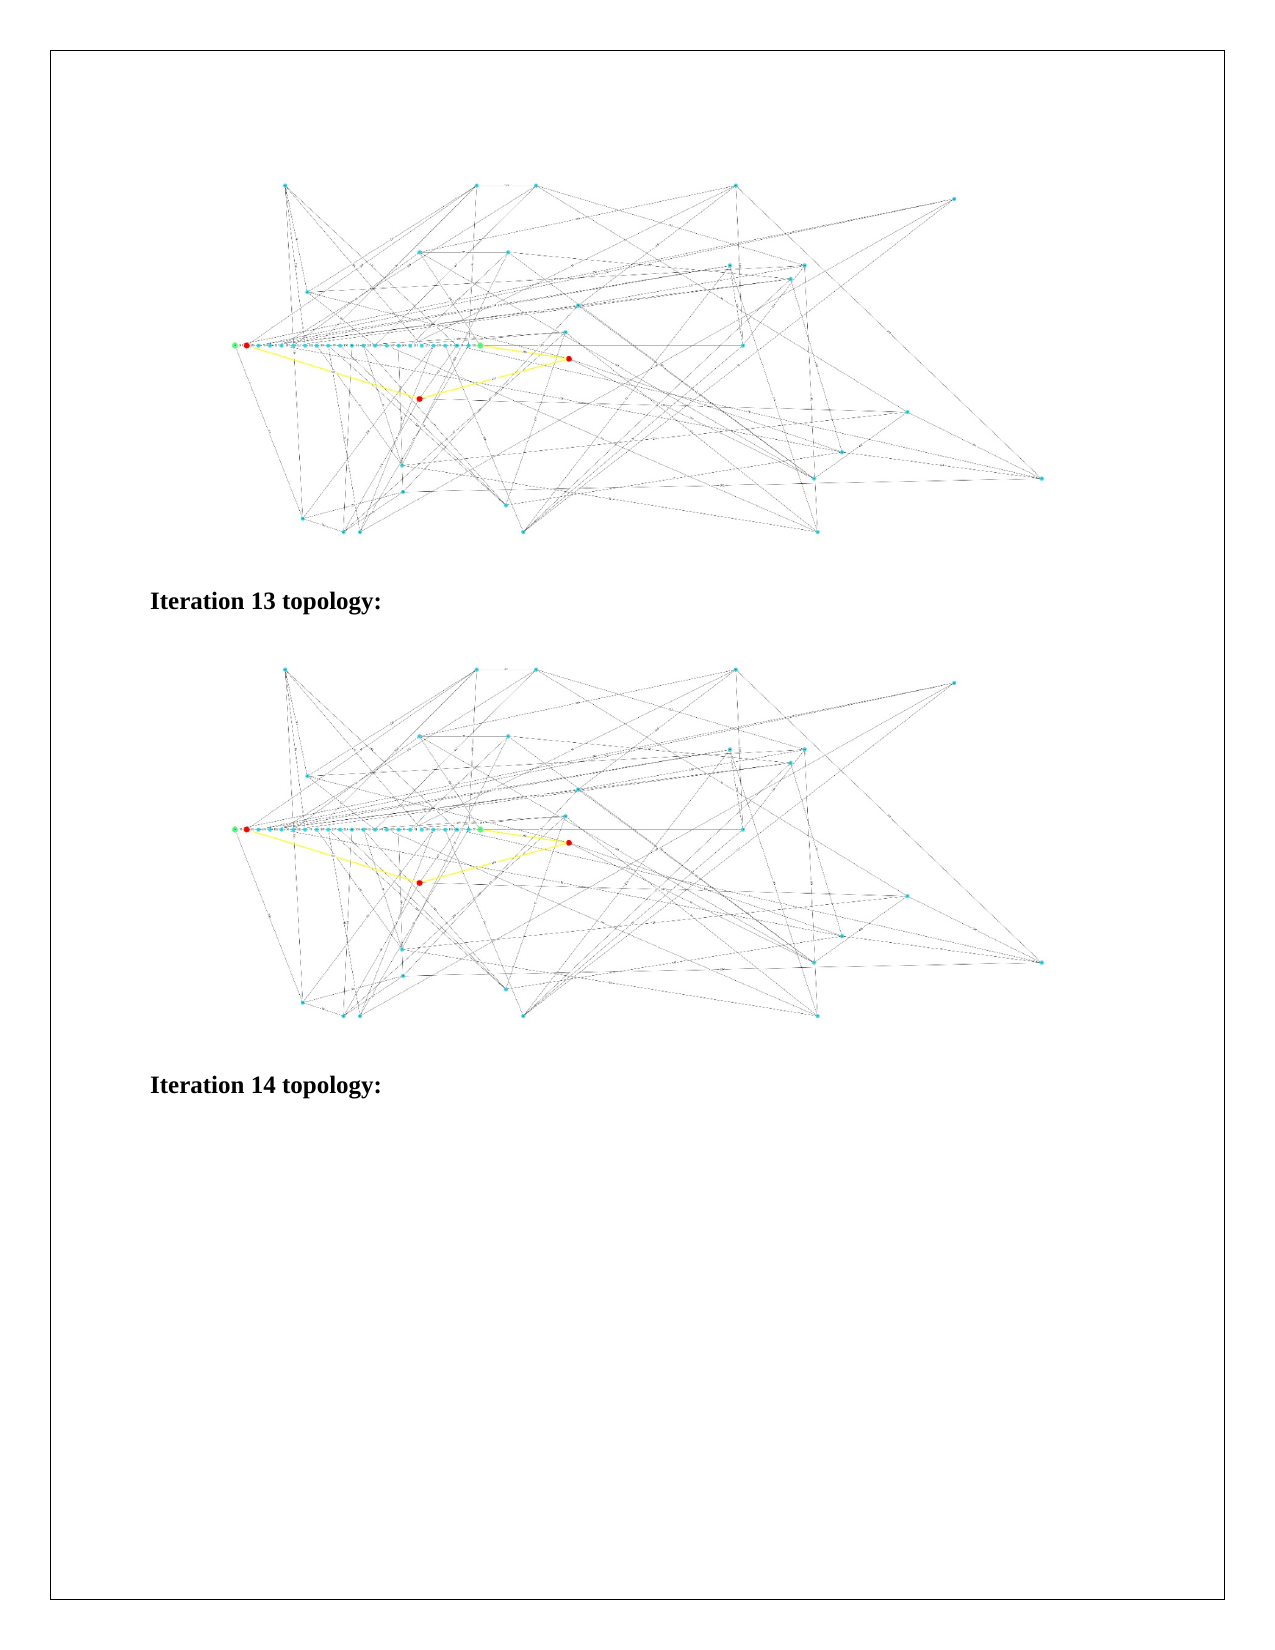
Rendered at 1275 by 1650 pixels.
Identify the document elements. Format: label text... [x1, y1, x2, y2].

text Iteration 13 topology: [150, 586, 1125, 615]
text Iteration 14 topology: [150, 1070, 1125, 1099]
picture [150, 150, 1125, 568]
picture [150, 633, 1125, 1052]
